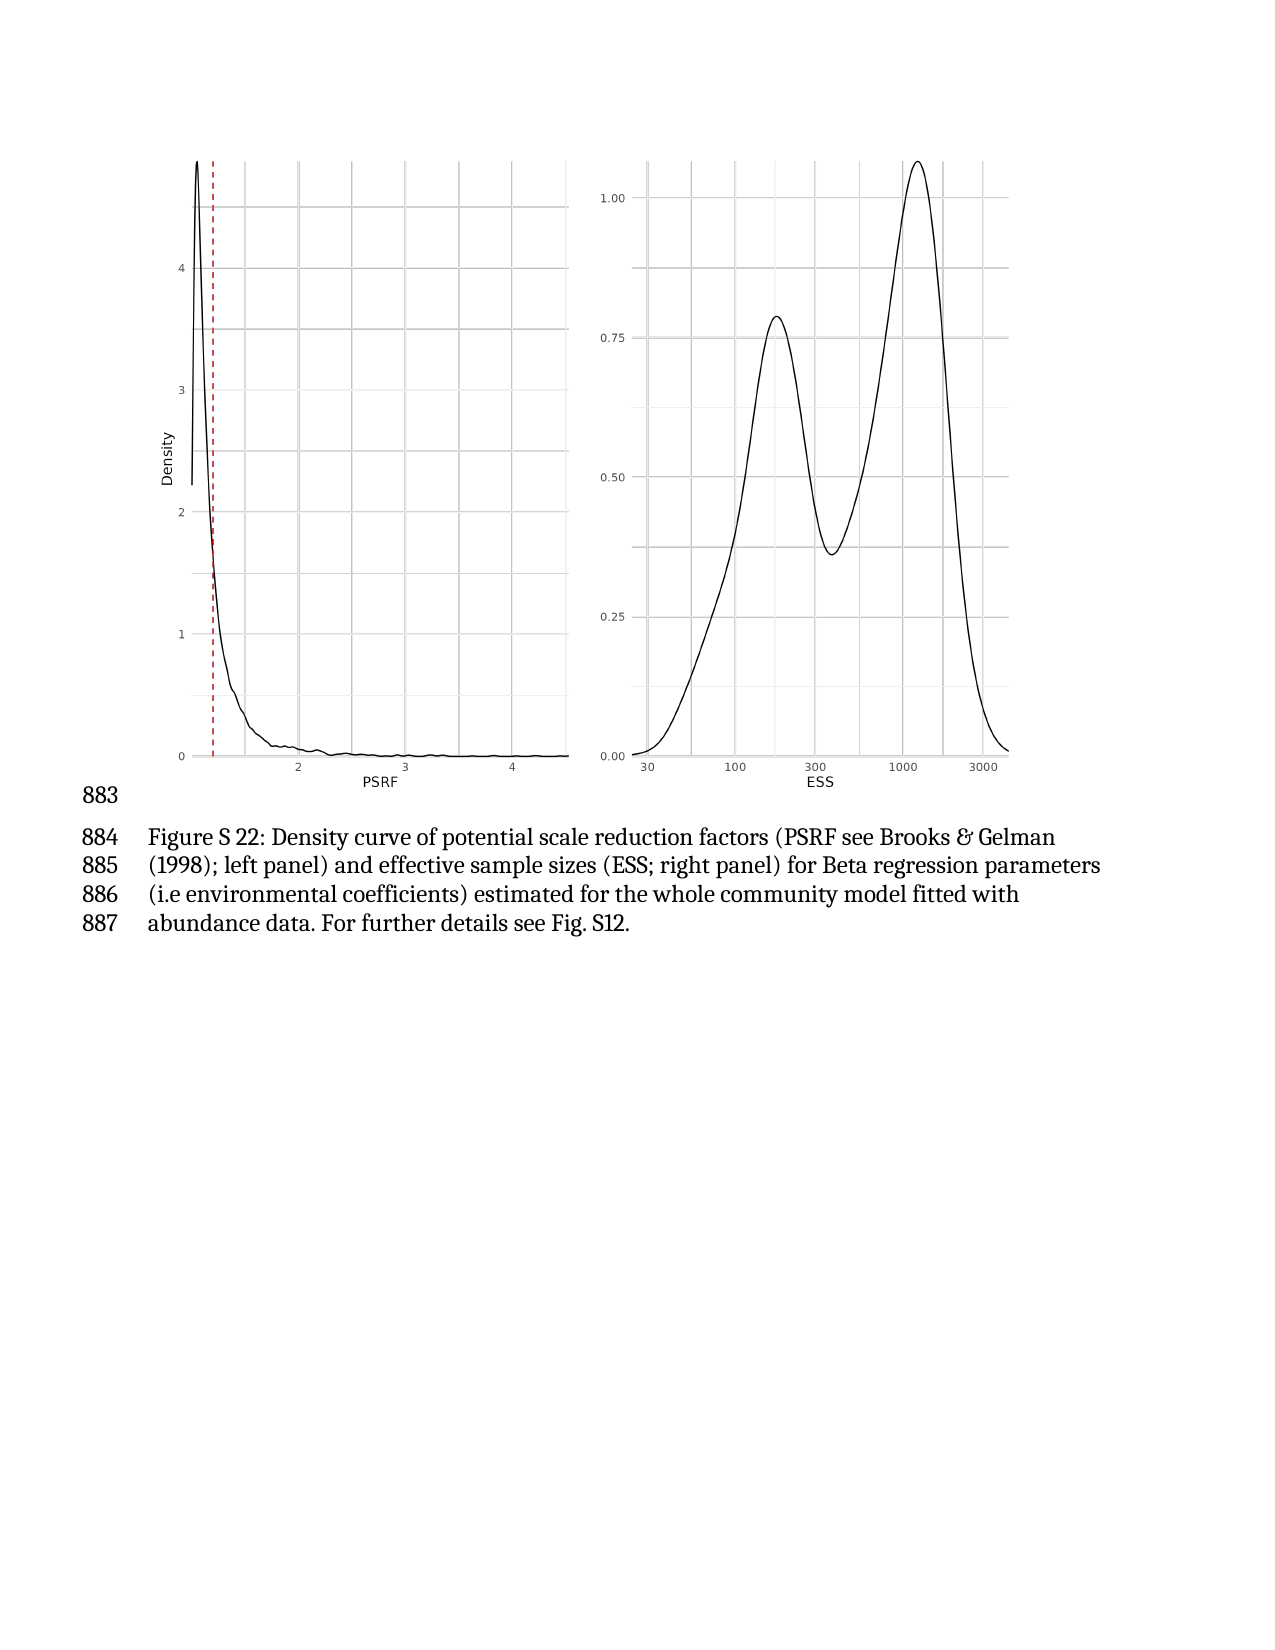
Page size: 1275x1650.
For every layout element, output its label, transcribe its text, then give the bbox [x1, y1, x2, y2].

picture [147, 147, 1023, 804]
text Figure S 22: Density curve of potential scale reduction factors (PSRF see Brooks & Gelman (1998); left panel) and effective sample sizes (ESS; right panel) for Beta regression parameters (i.e environmental coefficients) estimated for the whole community model fitted with abundance data. For further details see Fig. S12. [148, 822, 1127, 937]
